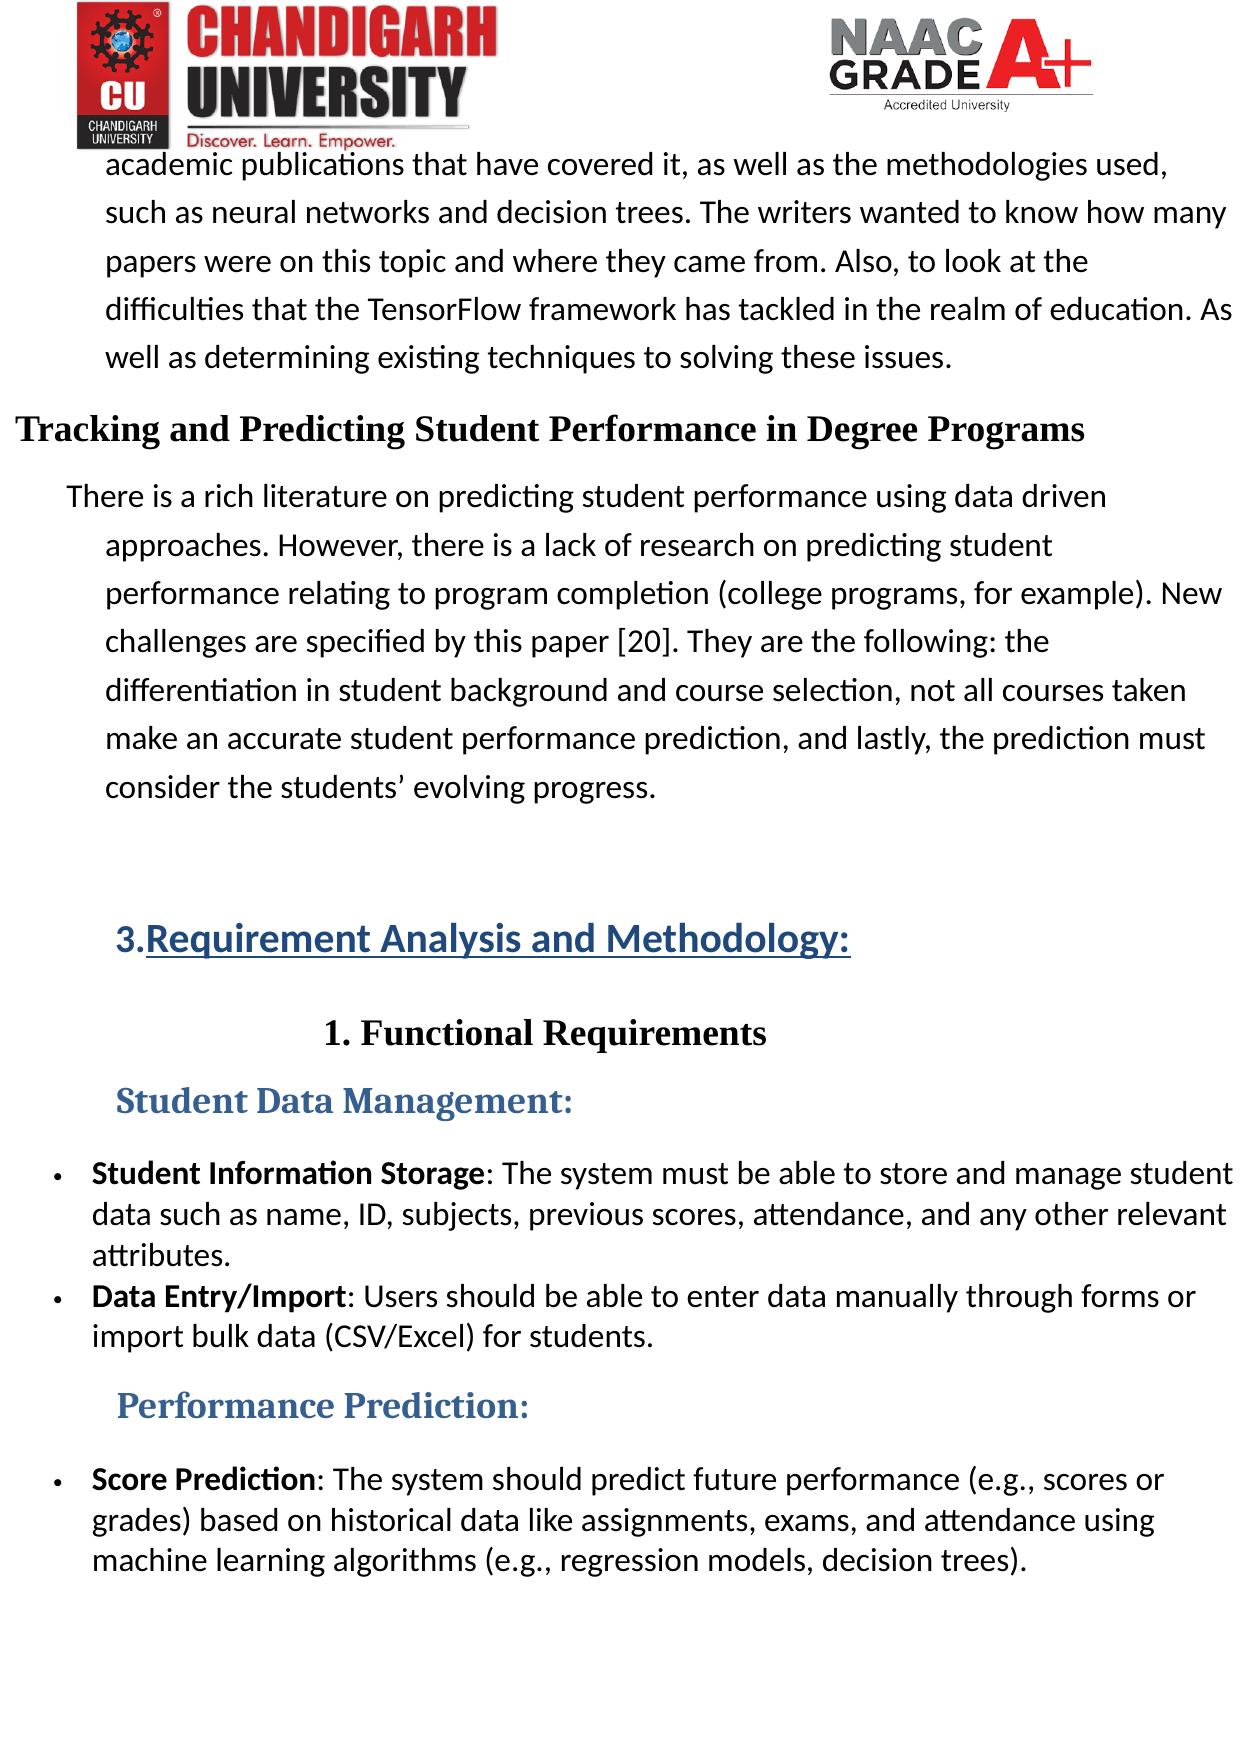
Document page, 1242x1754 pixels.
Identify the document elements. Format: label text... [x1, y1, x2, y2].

picture [829, 17, 1093, 112]
subtitle Performance Prediction: [117, 1385, 1242, 1428]
picture [75, 0, 499, 143]
text There is a rich literature on predicting student performance using data driven approaches. However, there is a lack of research on predicting student performance relating to program completion (college programs, for example). New challenges are specified by this paper [20]. They are the following: the differentiation in student background and course selection, not all courses taken make an accurate student performance prediction, and lastly, the prediction must consider the students’ evolving progress. [66, 475, 1234, 806]
subtitle Tracking and Predicting Student Performance in Degree Programs [15, 406, 1112, 449]
subtitle 1. Functional Requirements [323, 1011, 1242, 1054]
list Data Entry/Import: Users should be able to enter data manually through forms or import bulk data (CSV/Excel) for students. [54, 1274, 1242, 1356]
list Student Information Storage: The system must be able to store and manage student data such as name, ID, subjects, previous scores, attendance, and any other relevant attributes. [54, 1152, 1242, 1274]
subtitle Student Data Management: [117, 1080, 1242, 1123]
list Score Prediction: The system should predict future performance (e.g., scores or grades) based on historical data like assignments, exams, and attendance using machine learning algorithms (e.g., regression models, decision trees). [54, 1458, 1242, 1580]
text 3.Requirement Analysis and Methodology: [115, 912, 1242, 963]
